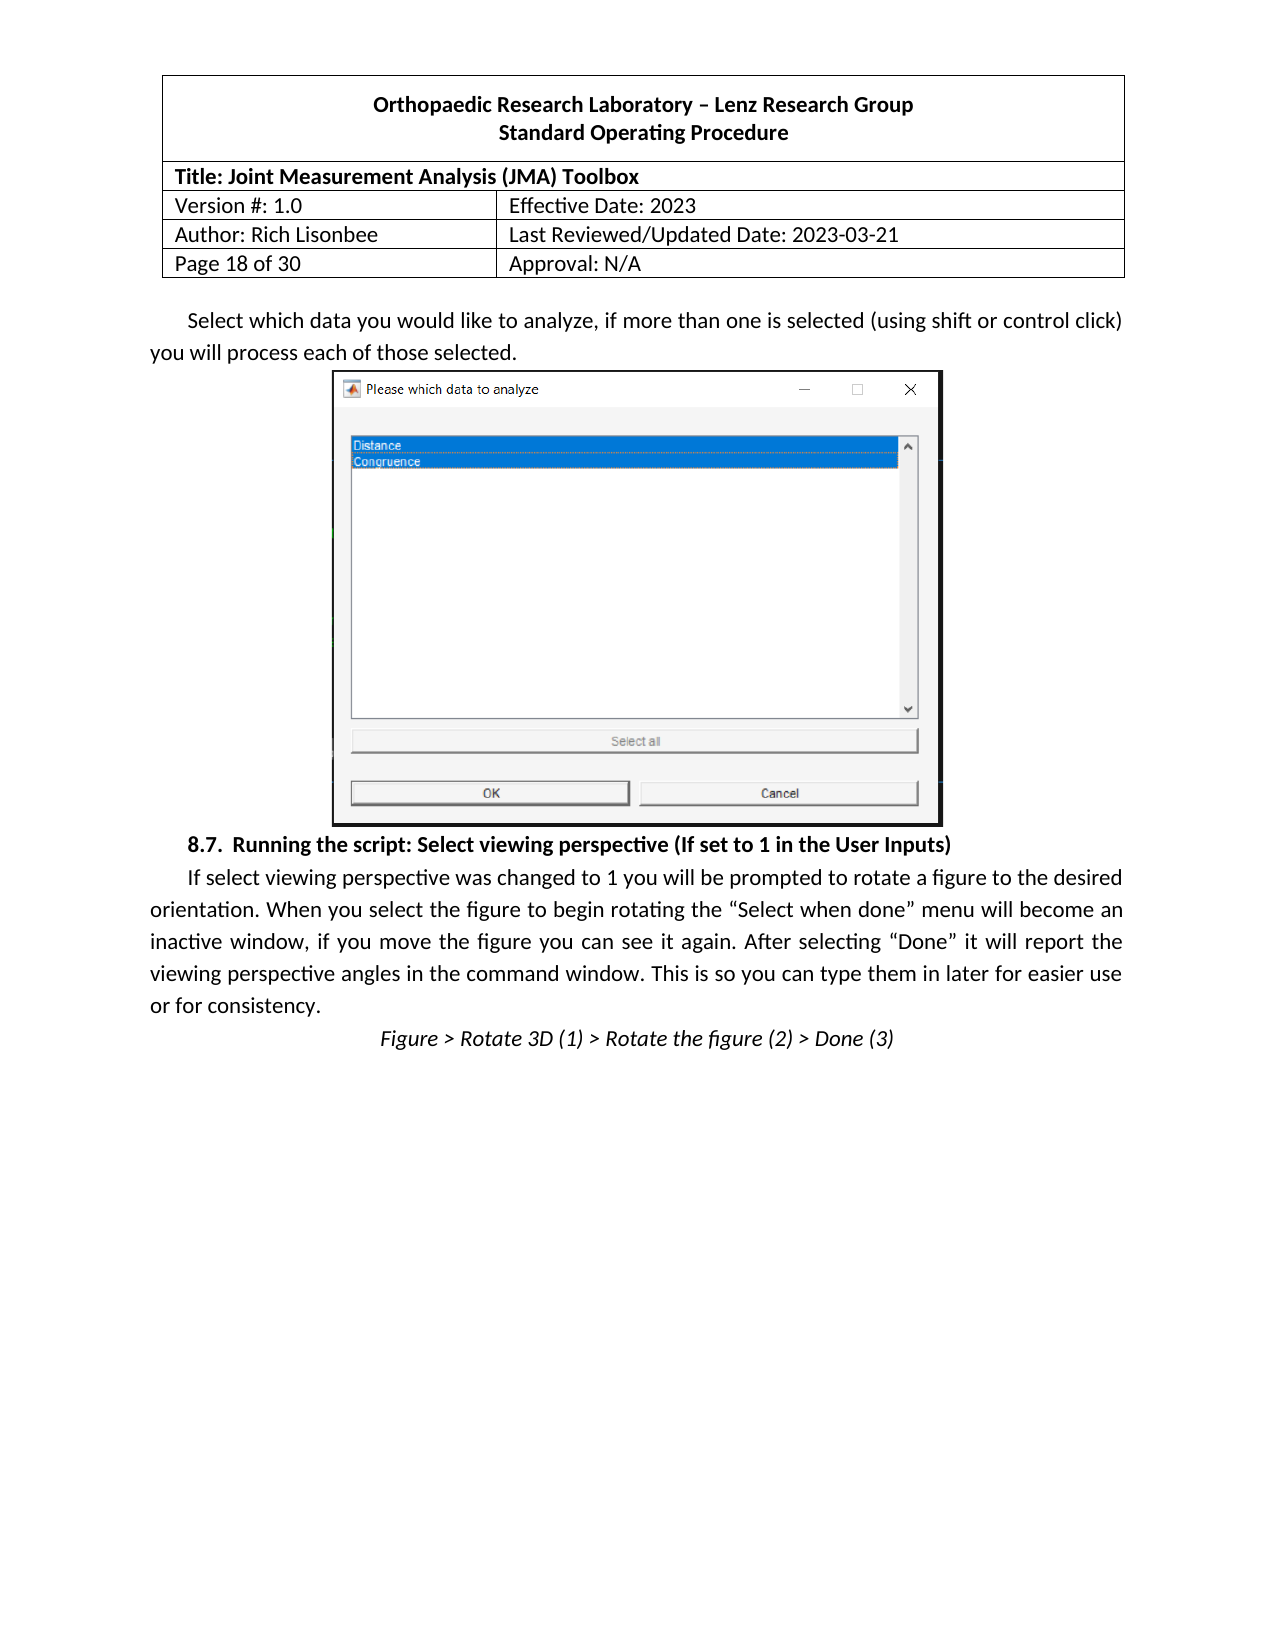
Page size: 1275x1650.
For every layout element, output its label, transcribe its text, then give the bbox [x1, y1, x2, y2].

text If select viewing perspective was changed to 1 you will be prompted to rotate a figure to the desired orientation. When you select the figure to begin rotating the “Select when done” menu will become an inactive window, if you move the figure you can see it again. After selecting “Done” it will report the viewing perspective angles in the command window. This is so you can type them in later for easier use or for consistency. [150, 863, 1125, 1019]
text Figure > Rotate 3D (1) > Rotate the figure (2) > Done (3) [150, 1024, 1125, 1052]
list Running the script: Select viewing perspective (If set to 1 in the User Inputs) [187, 831, 1125, 858]
text Select which data you would like to analyze, if more than one is selected (using shift or control click) you will process each of those selected. [150, 306, 1125, 367]
picture [331, 370, 944, 827]
